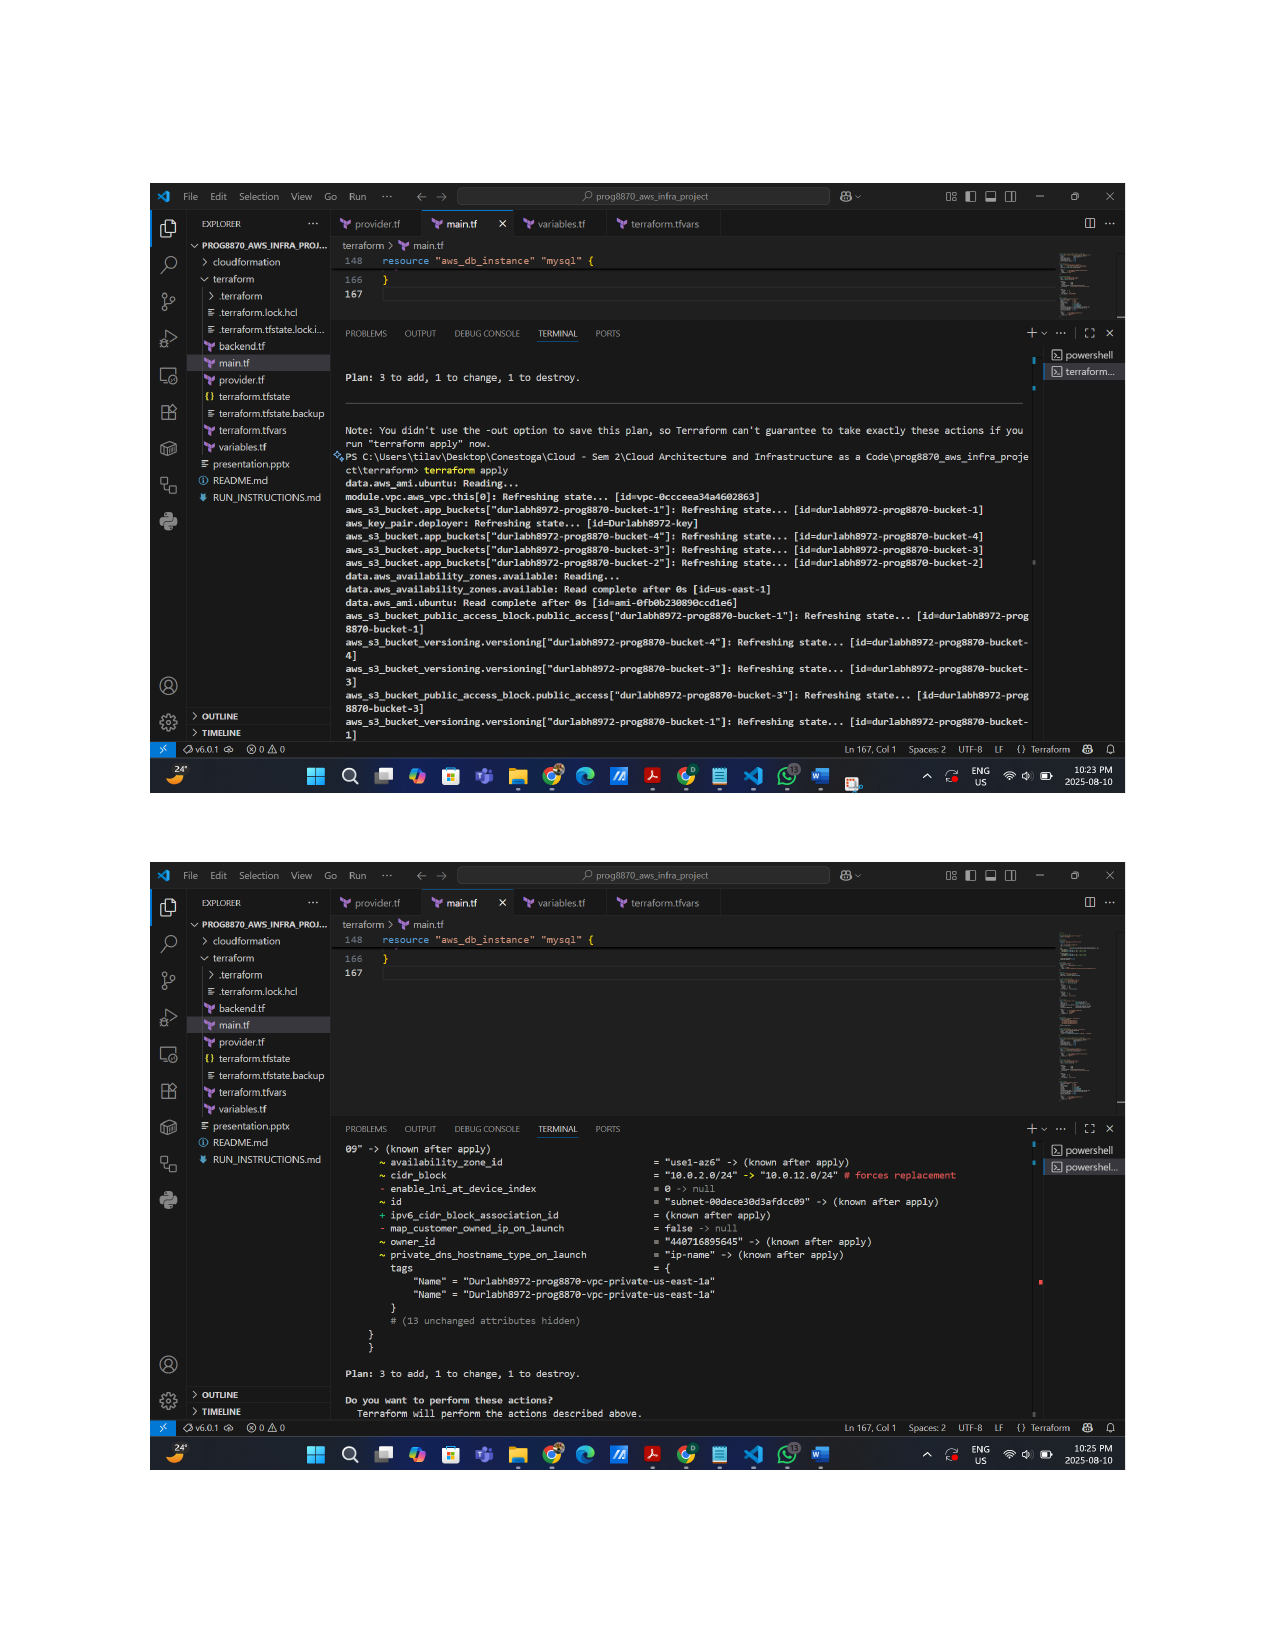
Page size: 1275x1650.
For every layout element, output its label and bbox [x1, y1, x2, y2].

picture [150, 183, 1125, 793]
picture [150, 862, 1125, 1470]
